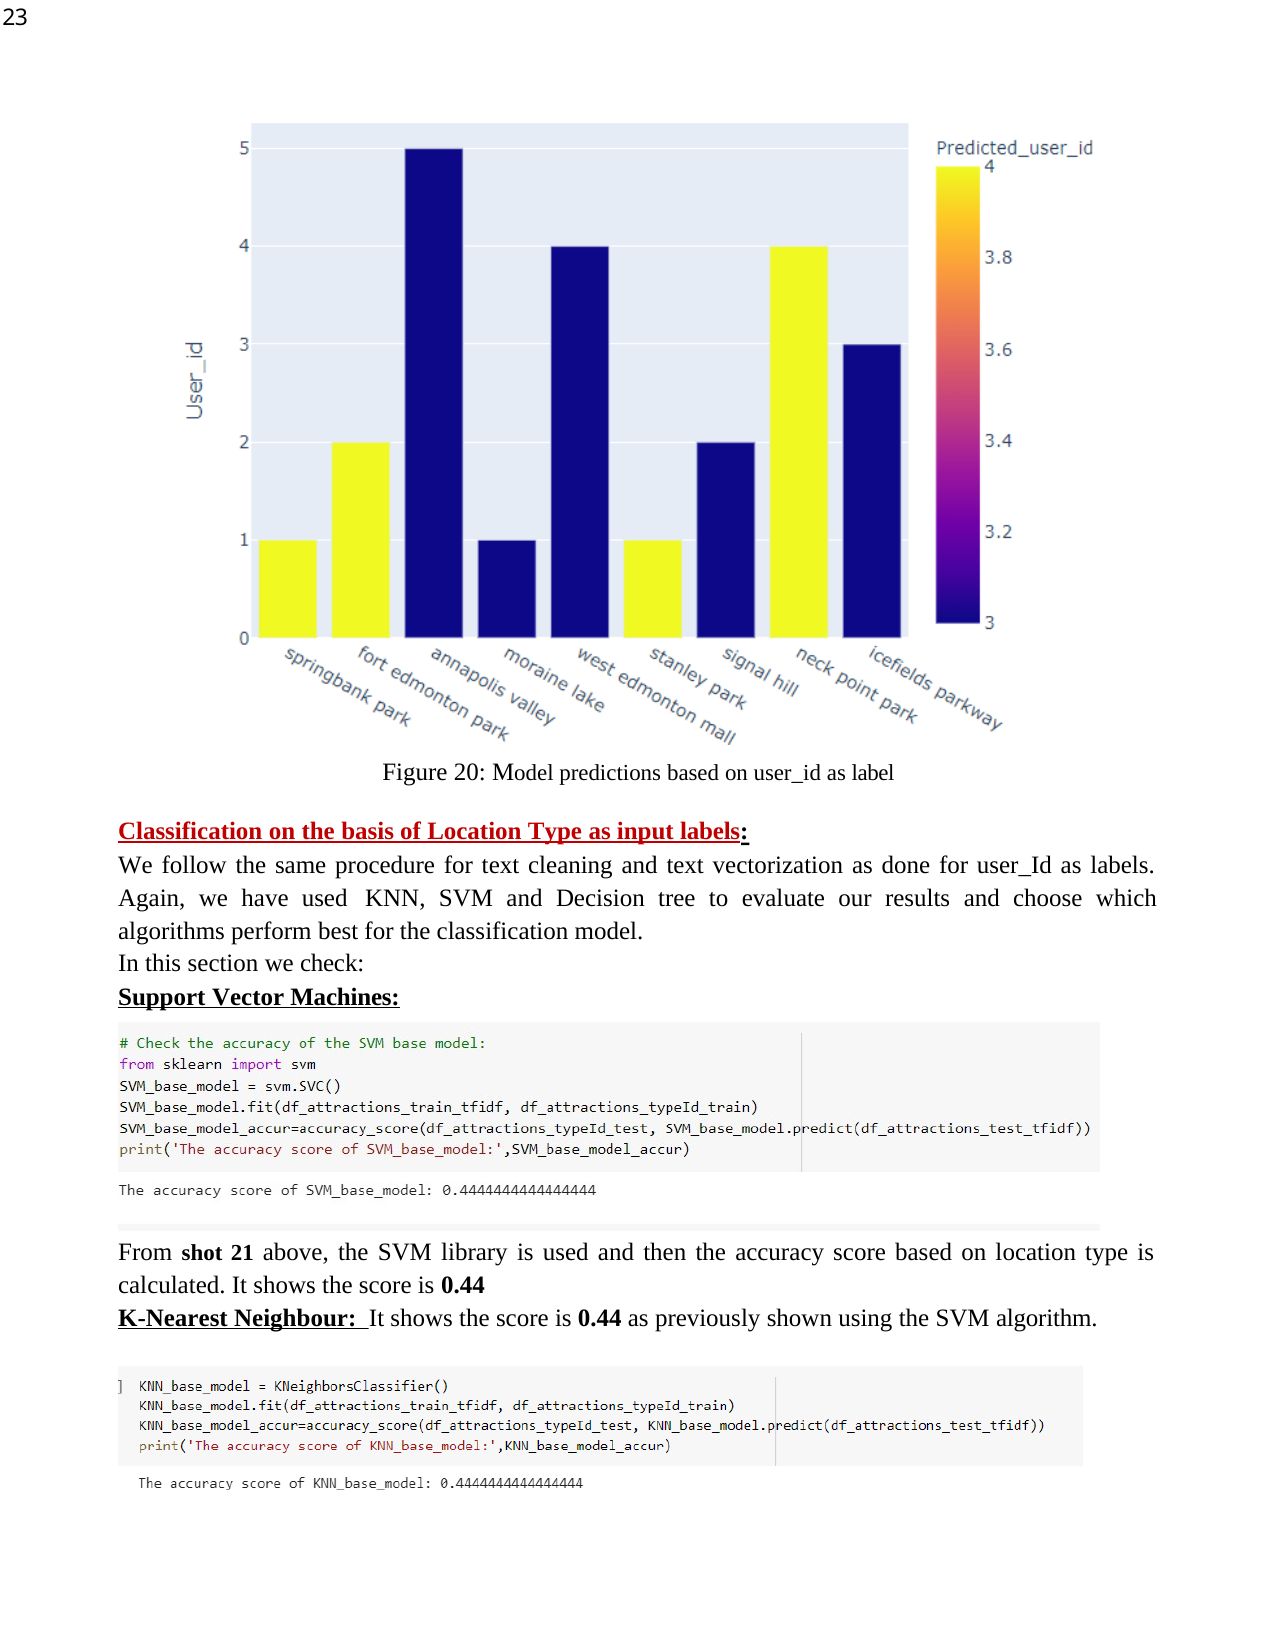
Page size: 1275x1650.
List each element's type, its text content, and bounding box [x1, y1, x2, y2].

text We follow the same procedure for text cleaning and text vectorization as done for user_Id as labels. Again, we have used KNN, SVM and Decision tree to evaluate our results and choose which algorithms perform best for the classification model. [118, 850, 1157, 944]
table_header [167, 117, 1110, 759]
picture [184, 123, 1093, 745]
text From shot 21 above, the SVM library is used and then the accuracy score based on location type is calculated. It shows the score is 0.44 [118, 1023, 1156, 1299]
table_cell Figure 20: Model predictions based on user_id as label [167, 759, 1110, 787]
picture [118, 1366, 1084, 1490]
subtitle Classification on the basis of Location Type as input labels: [118, 816, 1200, 845]
subtitle Support Vector Machines: [118, 982, 1200, 1011]
text In this section we check: [118, 949, 1200, 977]
text K-Nearest Neighbour: It shows the score is 0.44 as previously shown using the SVM algorithm. [118, 1303, 1200, 1332]
